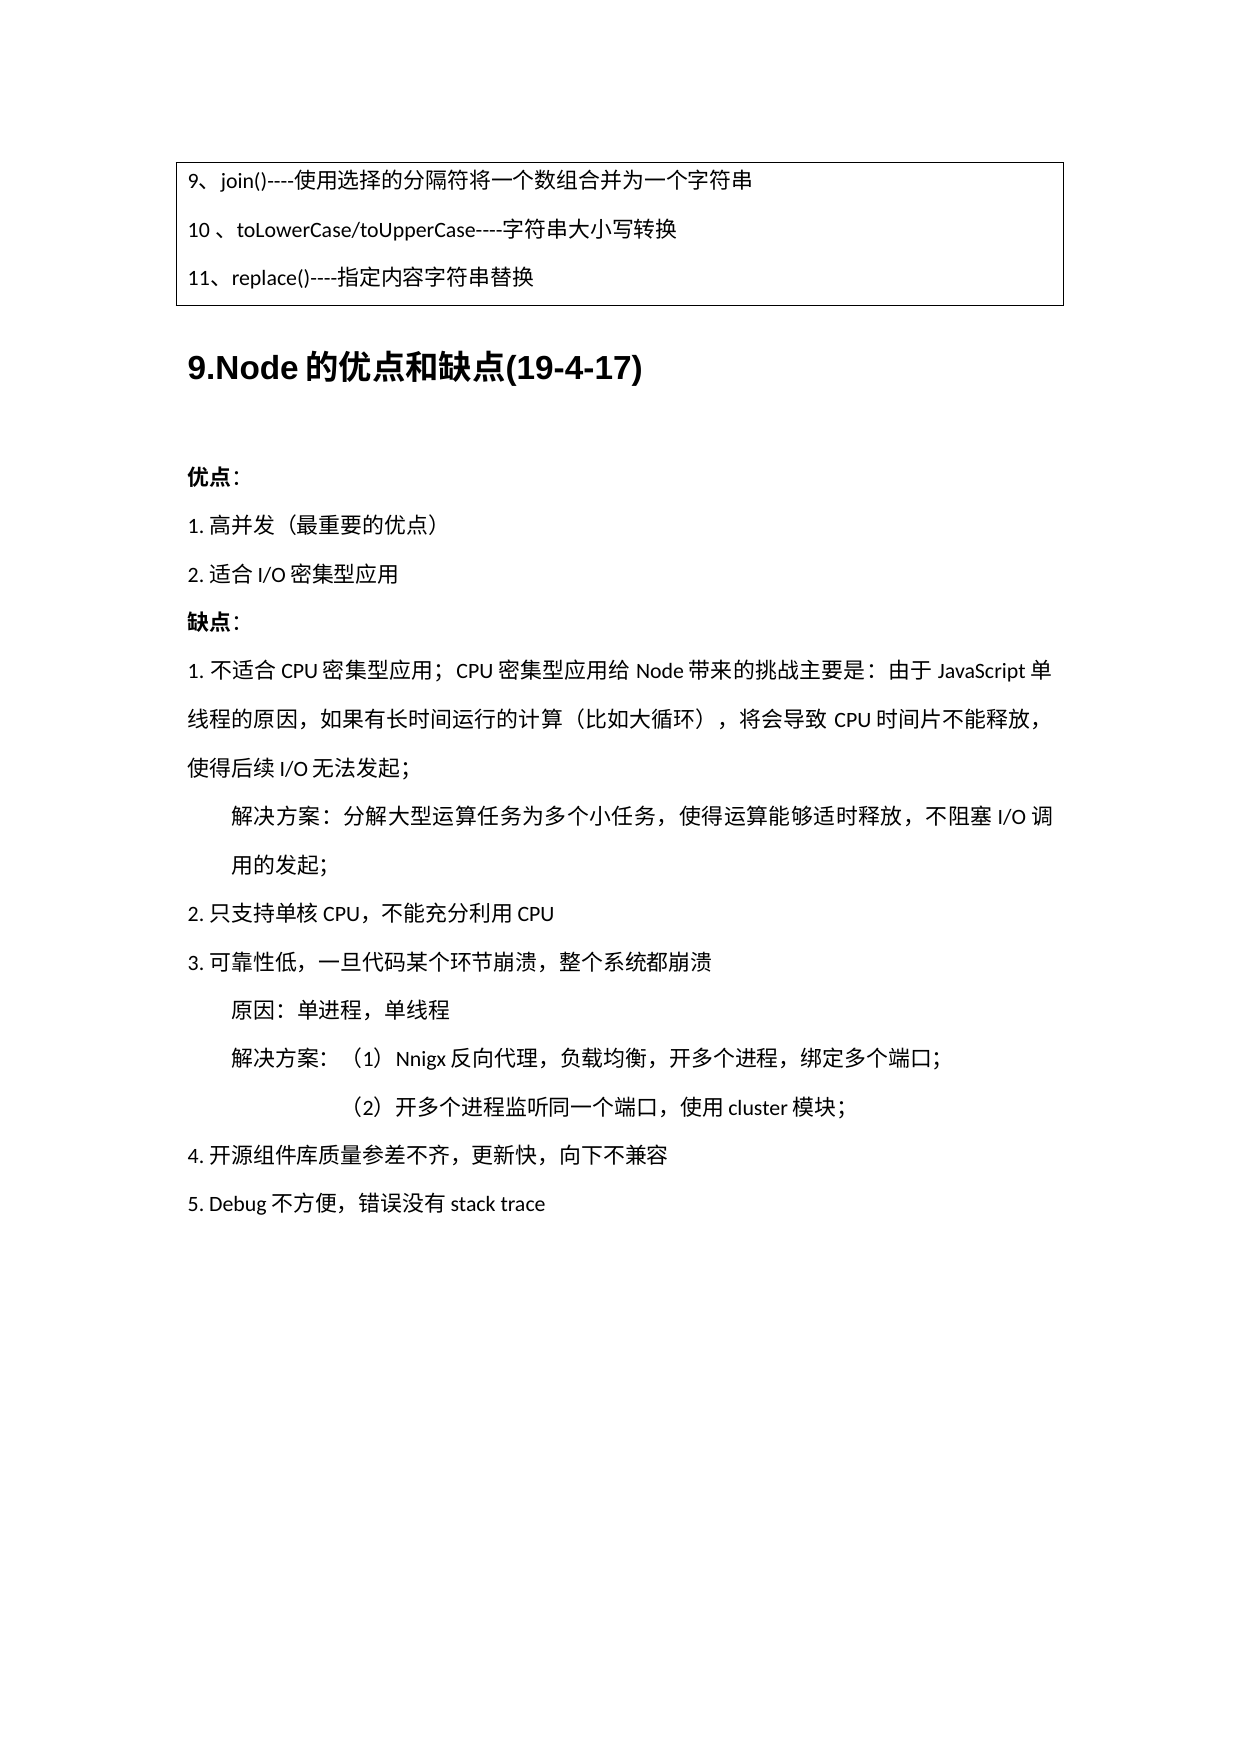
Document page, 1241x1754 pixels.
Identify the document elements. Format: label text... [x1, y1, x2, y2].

text （2）开多个进程监听同一个端口，使用cluster模块； [319, 1089, 1053, 1122]
text 2. 适合I/O密集型应用 [187, 556, 1053, 589]
subtitle 9.Node的优点和缺点(19-4-17) [187, 333, 1053, 398]
text 1. 高并发（最重要的优点） [187, 508, 1053, 540]
text 1. 不适合CPU密集型应用；CPU密集型应用给Node带来的挑战主要是：由于JavaScript单线程的原因，如果有长时间运行的计算（比如大循环），将会导致CPU时间片不能释放，使得后续I/O无法发起； [187, 653, 1053, 783]
text 缺点： [187, 604, 1053, 637]
text 解决方案：（1）Nnigx反向代理，负载均衡，开多个进程，绑定多个端口； [231, 1041, 1053, 1073]
text 4. 开源组件库质量参差不齐，更新快，向下不兼容 [187, 1137, 1053, 1170]
text 解决方案：分解大型运算任务为多个小任务，使得运算能够适时释放，不阻塞I/O调用的发起； [231, 799, 1053, 880]
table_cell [177, 163, 1063, 305]
text 5. Debug不方便，错误没有stack trace [187, 1186, 1053, 1218]
text 原因：单进程，单线程 [231, 992, 1053, 1025]
text 2. 只支持单核CPU，不能充分利用CPU [187, 896, 1053, 928]
text 优点： [187, 459, 1053, 492]
text 3. 可靠性低，一旦代码某个环节崩溃，整个系统都崩溃 [187, 944, 1053, 977]
